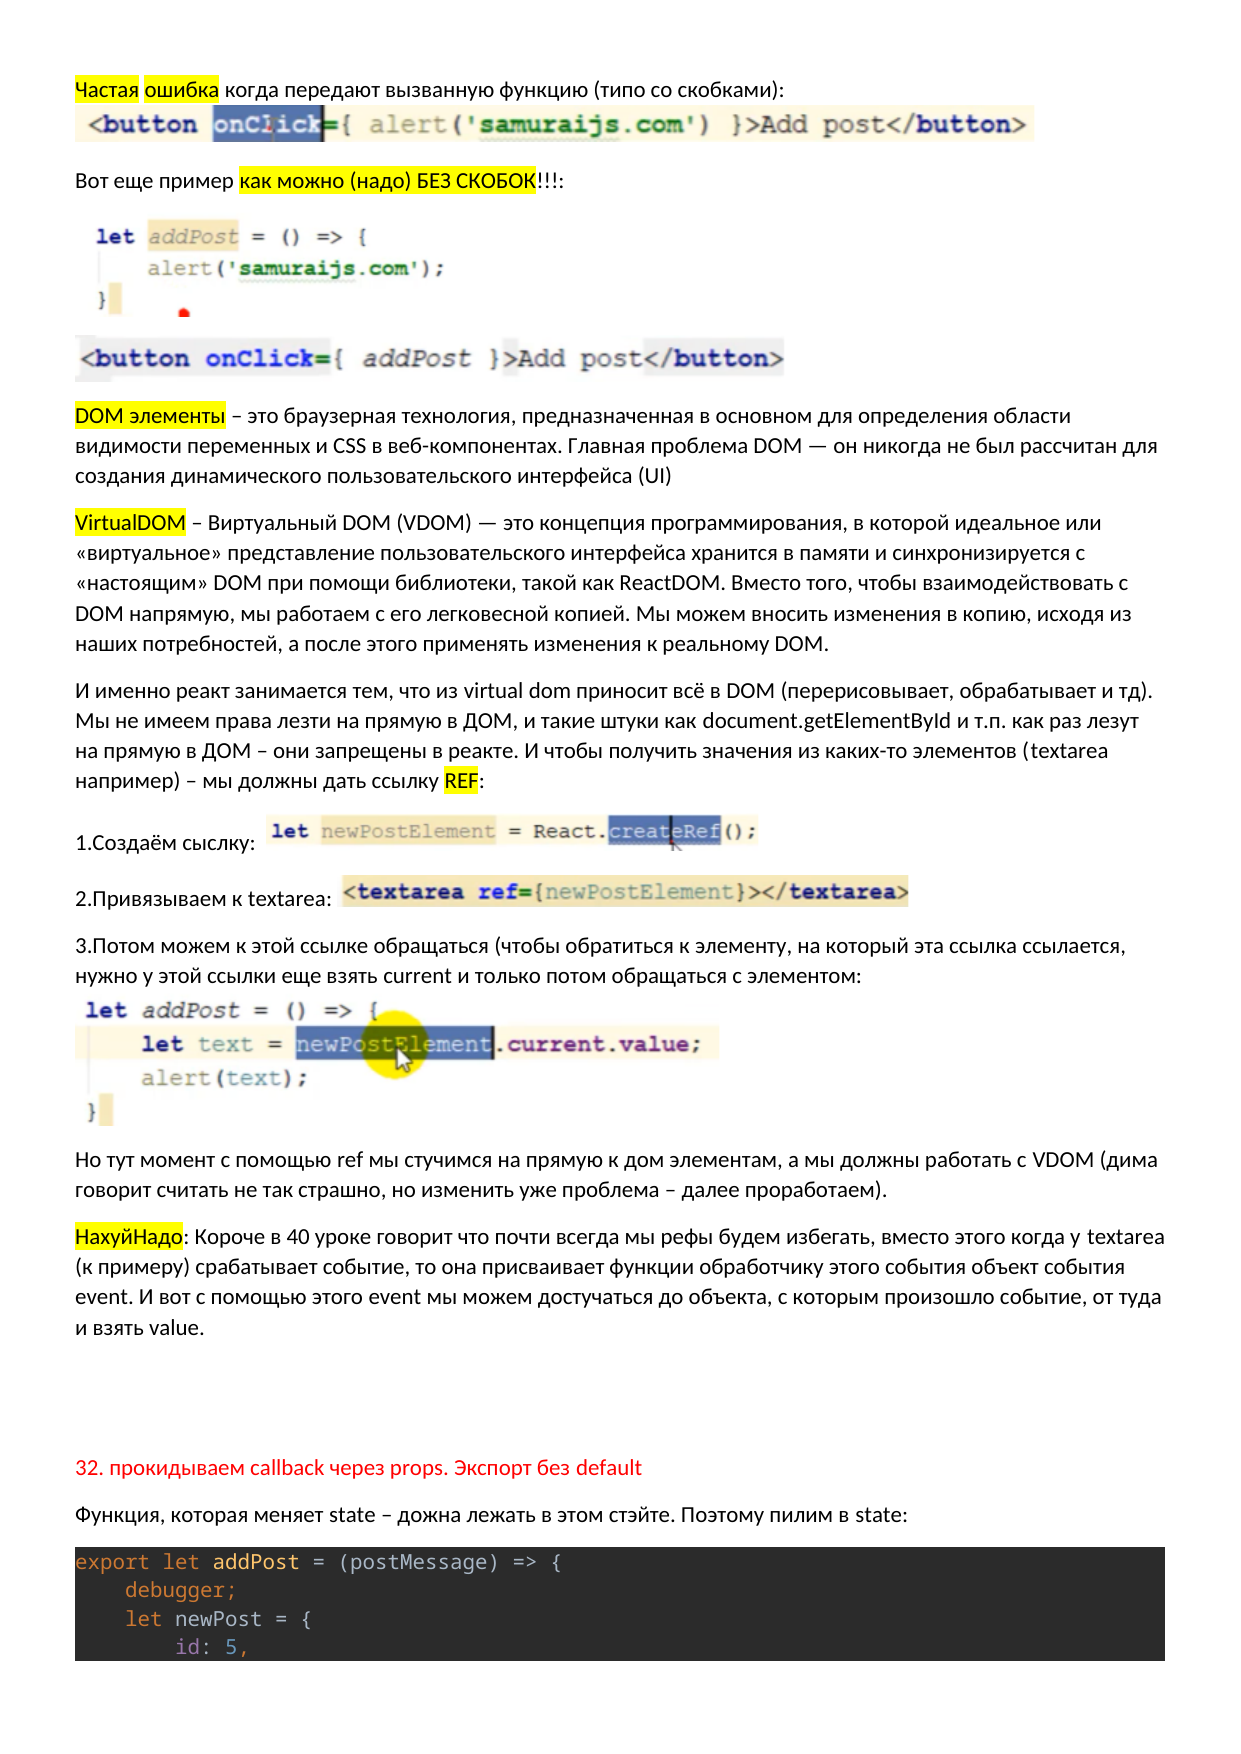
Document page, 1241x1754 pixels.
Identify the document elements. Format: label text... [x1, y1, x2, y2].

text Но тут момент с помощью ref мы стучимся на прямую к дом элементам, а мы должны работать с VDOM (дима говорит считать не так страшно, но изменить уже проблема – далее проработаем). [75, 1145, 1165, 1203]
picture [266, 813, 759, 851]
text 32. прокидываем callback через props. Экспорт без default [75, 1453, 1165, 1481]
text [75, 1547, 1165, 1661]
picture [75, 105, 1035, 142]
text И именно реакт занимается тем, что из virtual dom приносит всё в DOM (перерисовывает, обрабатывает и тд). Мы не имеем права лезти на прямую в ДОМ, и такие штуки как document.getElementById и т.п. как раз лезут на прямую в ДОМ – они запрещены в реакте. И чтобы получить значения из каких-то элементов (textarea например) – мы должны дать ссылку REF: [75, 676, 1165, 794]
picture [75, 991, 720, 1126]
text Вот еще пример как можно (надо) БЕЗ СКОБОК!!!: [75, 166, 239, 194]
text VirtualDOM – Виртуальный DOM (VDOM) — это концепция программирования, в которой идеальное или «виртуальное» представление пользовательского интерфейса хранится в памяти и синхронизируется с «настоящим» DOM при помощи библиотеки, такой как ReactDOM. Вместо того, чтобы взаимодействовать с DOM напрямую, мы работаем с его легковесной копией. Мы можем вносить изменения в копию, исходя из наших потребностей, а после этого применять изменения к реальному DOM. [75, 508, 1165, 657]
picture [337, 875, 909, 907]
text Вот еще пример как можно (надо) БЕЗ СКОБОК!!!: [536, 166, 1165, 194]
text Функция, которая меняет state – дожна лежать в этом стэйте. Поэтому пилим в state: [75, 1500, 1165, 1528]
text DOM элементы – это браузерная технология, предназначенная в основном для определения области видимости переменных и CSS в веб-компонентах. Главная проблема DOM — он никогда не был рассчитан для создания динамического пользовательского интерфейса (UI) [75, 401, 1165, 489]
picture [75, 335, 785, 382]
text НахуйНадо: Короче в 40 уроке говорит что почти всегда мы рефы будем избегать, вместо этого когда у textarea (к примеру) срабатывает событие, то она присваивает функции обработчику этого события объект события event. И вот с помощью этого event мы можем достучаться до объекта, с которым произошло событие, от туда и взять value. [75, 1222, 1165, 1341]
picture [80, 212, 450, 317]
